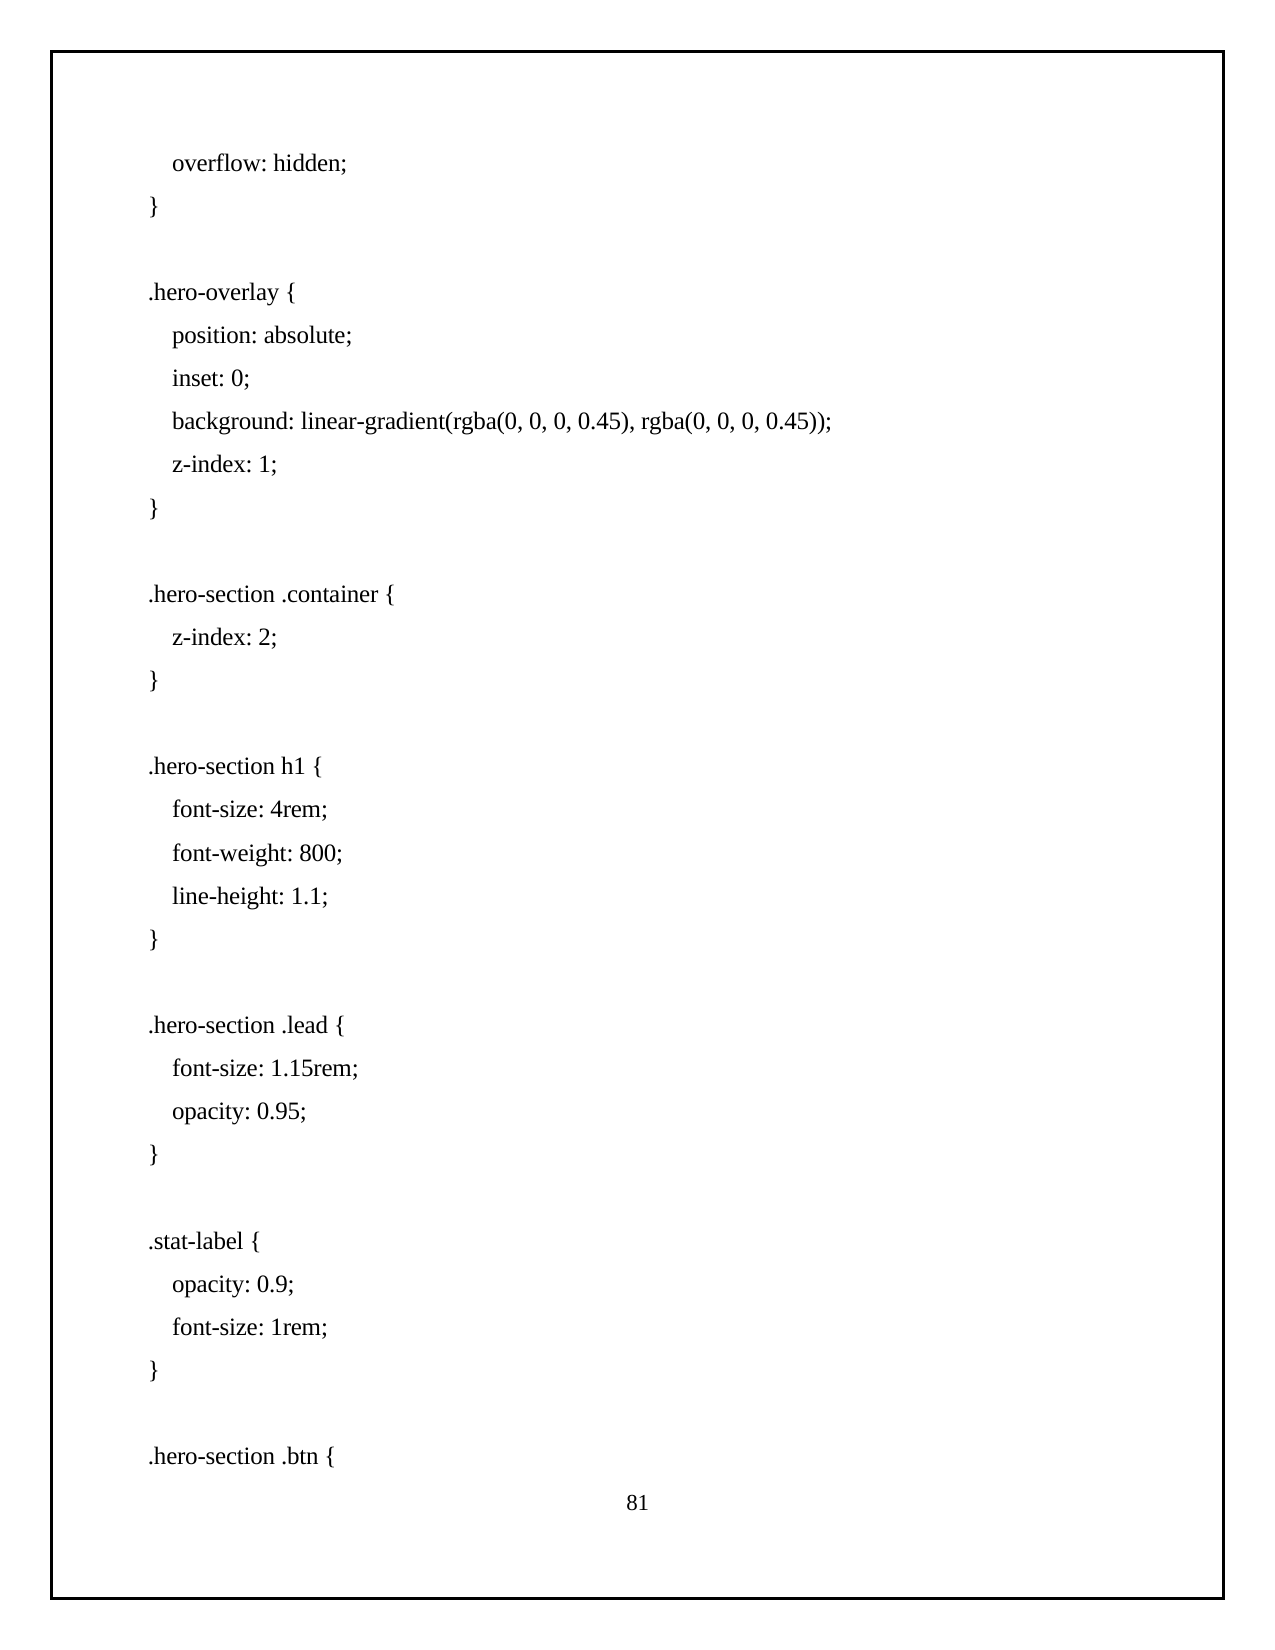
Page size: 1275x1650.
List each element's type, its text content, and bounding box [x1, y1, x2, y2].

text .hero-overlay { [148, 277, 1127, 306]
text font-size: 4rem; [148, 794, 1127, 823]
text opacity: 0.9; [148, 1269, 1127, 1298]
text position: absolute; [148, 320, 1127, 349]
text } [148, 1355, 1127, 1384]
text font-size: 1rem; [148, 1312, 1127, 1341]
text opacity: 0.95; [148, 1096, 1127, 1125]
text } [148, 924, 1127, 953]
text .stat-label { [148, 1226, 1127, 1254]
text .hero-section .btn { [148, 1441, 1127, 1470]
text .hero-section .container { [148, 579, 1127, 608]
text } [148, 191, 1127, 219]
text font-weight: 800; [148, 838, 1127, 866]
text } [148, 1139, 1127, 1168]
text .hero-section .lead { [148, 1010, 1127, 1039]
text .hero-section h1 { [148, 751, 1127, 780]
text } [148, 665, 1127, 694]
text inset: 0; [148, 363, 1127, 392]
text overflow: hidden; [148, 148, 1127, 176]
text background: linear-gradient(rgba(0, 0, 0, 0.45), rgba(0, 0, 0, 0.45)); [148, 406, 1127, 435]
text z-index: 1; [148, 449, 1127, 478]
text line-height: 1.1; [148, 881, 1127, 909]
text z-index: 2; [148, 622, 1127, 651]
text } [148, 493, 1127, 521]
text font-size: 1.15rem; [148, 1053, 1127, 1082]
